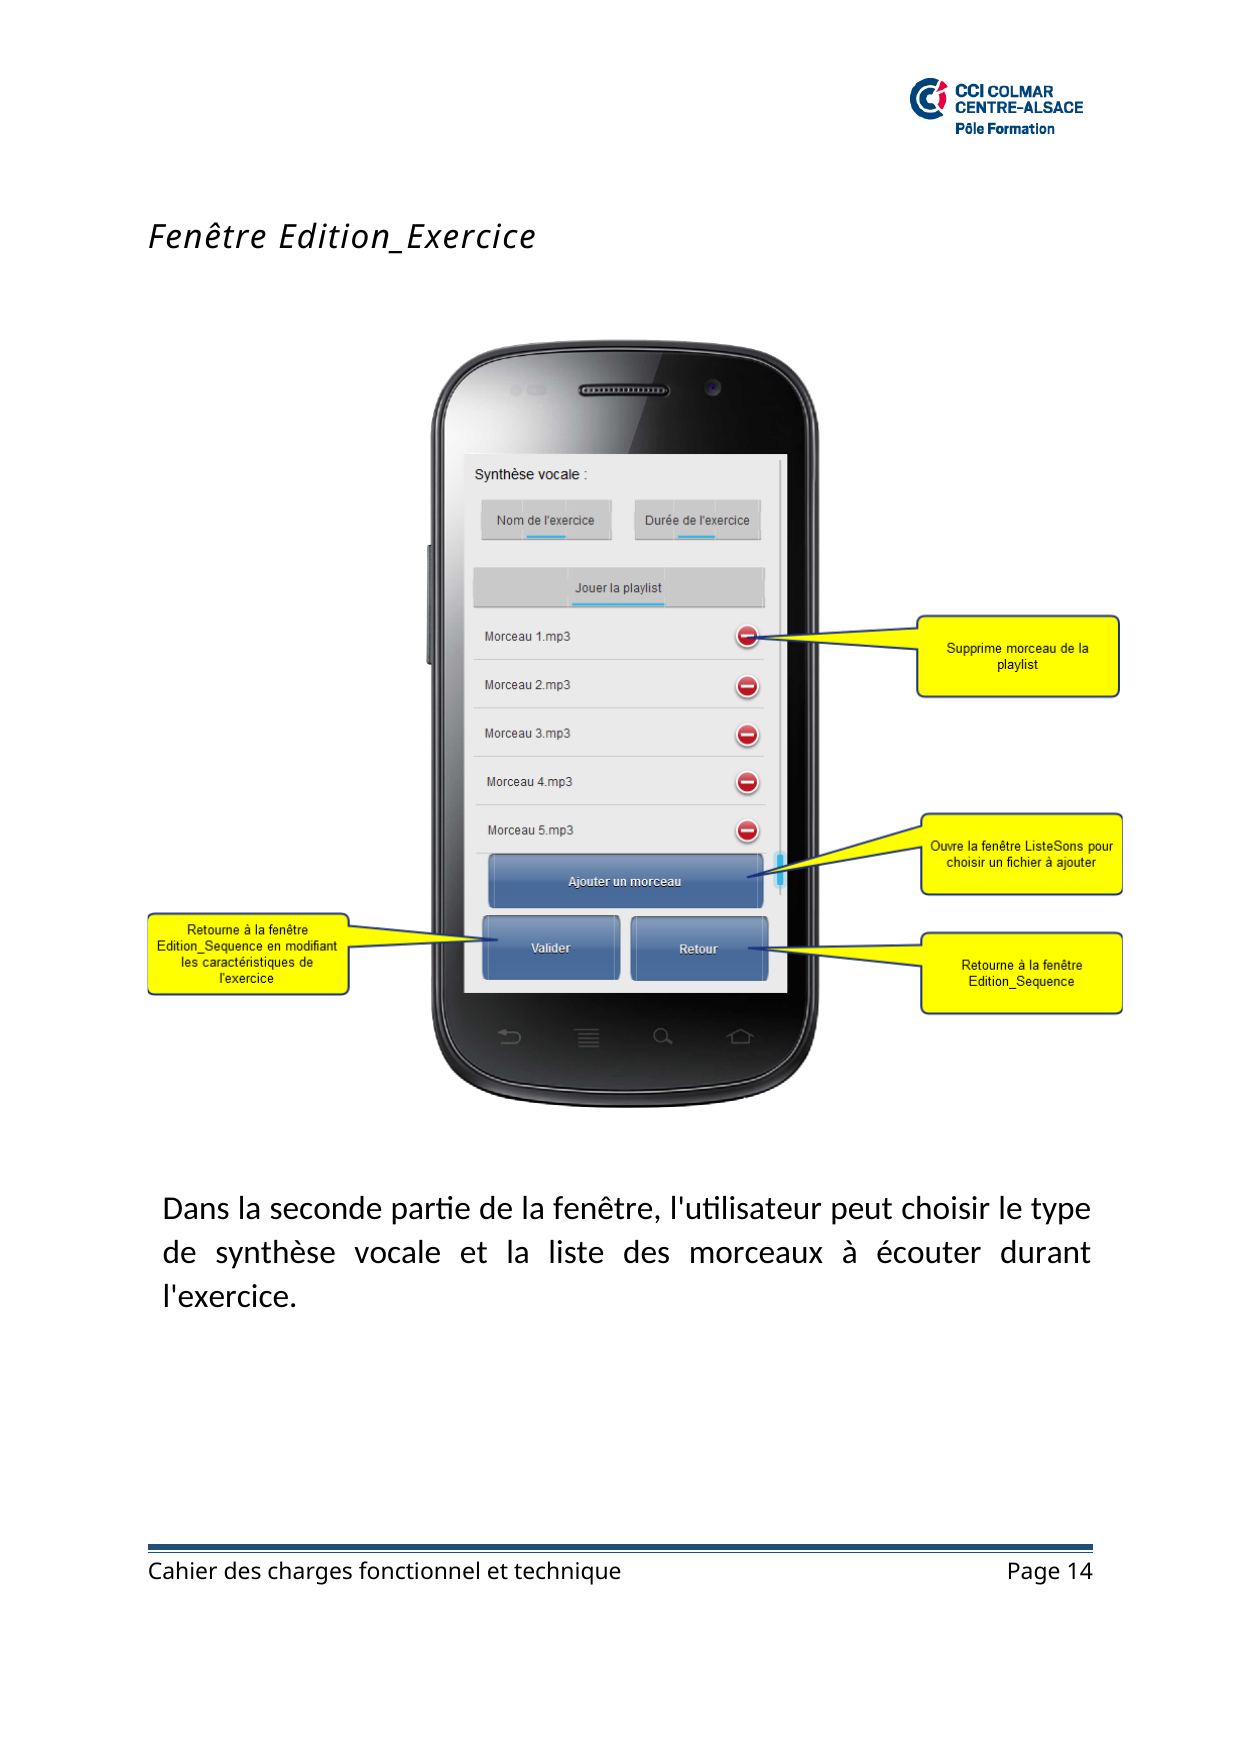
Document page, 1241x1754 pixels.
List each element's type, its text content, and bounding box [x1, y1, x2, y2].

picture [147, 339, 1123, 1108]
text Dans la seconde partie de la fenêtre, l'utilisateur peut choisir le type de synthèse vocale et la liste des morceaux à écouter durant l'exercice. [162, 1187, 1093, 1315]
subtitle Fenêtre Edition_Exercice [148, 213, 1093, 259]
picture [899, 73, 1093, 139]
